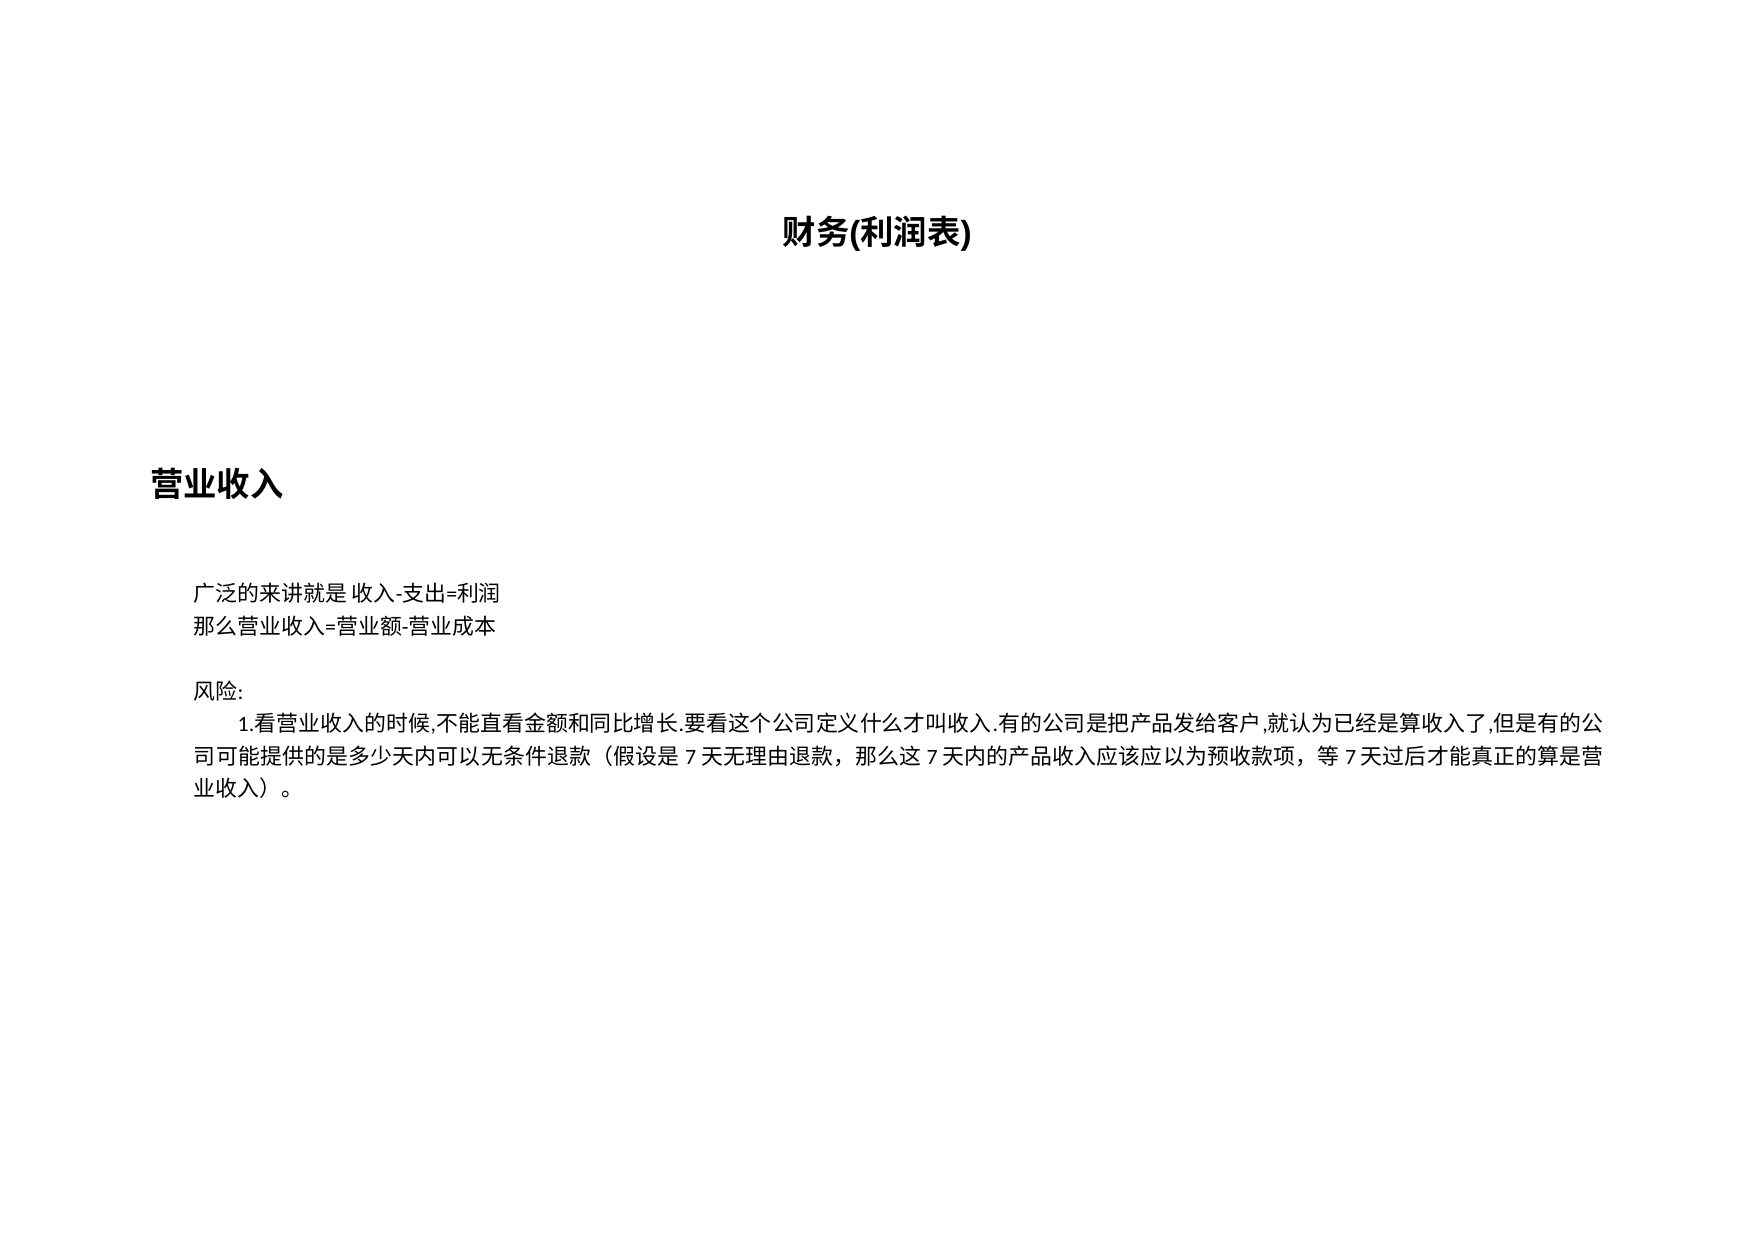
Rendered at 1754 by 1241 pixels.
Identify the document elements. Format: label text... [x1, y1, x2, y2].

subtitle 营业收入 [150, 449, 1604, 514]
text 那么营业收入=营业额-营业成本 [150, 608, 1604, 641]
subtitle 财务(利润表) [150, 198, 1604, 263]
text 广泛的来讲就是 收入-支出=利润 [150, 576, 1604, 608]
text 风险: [150, 673, 1604, 706]
text 1.看营业收入的时候,不能直看金额和同比增长.要看这个公司定义什么才叫收入.有的公司是把产品发给客户,就认为已经是算收入了,但是有的公司可能提供的是多少天内可以无条件退款（假设是7天无理由退款，那么这7天内的产品收入应该应以为预收款项，等7天过后才能真正的算是营业收入）。 [194, 706, 1604, 803]
